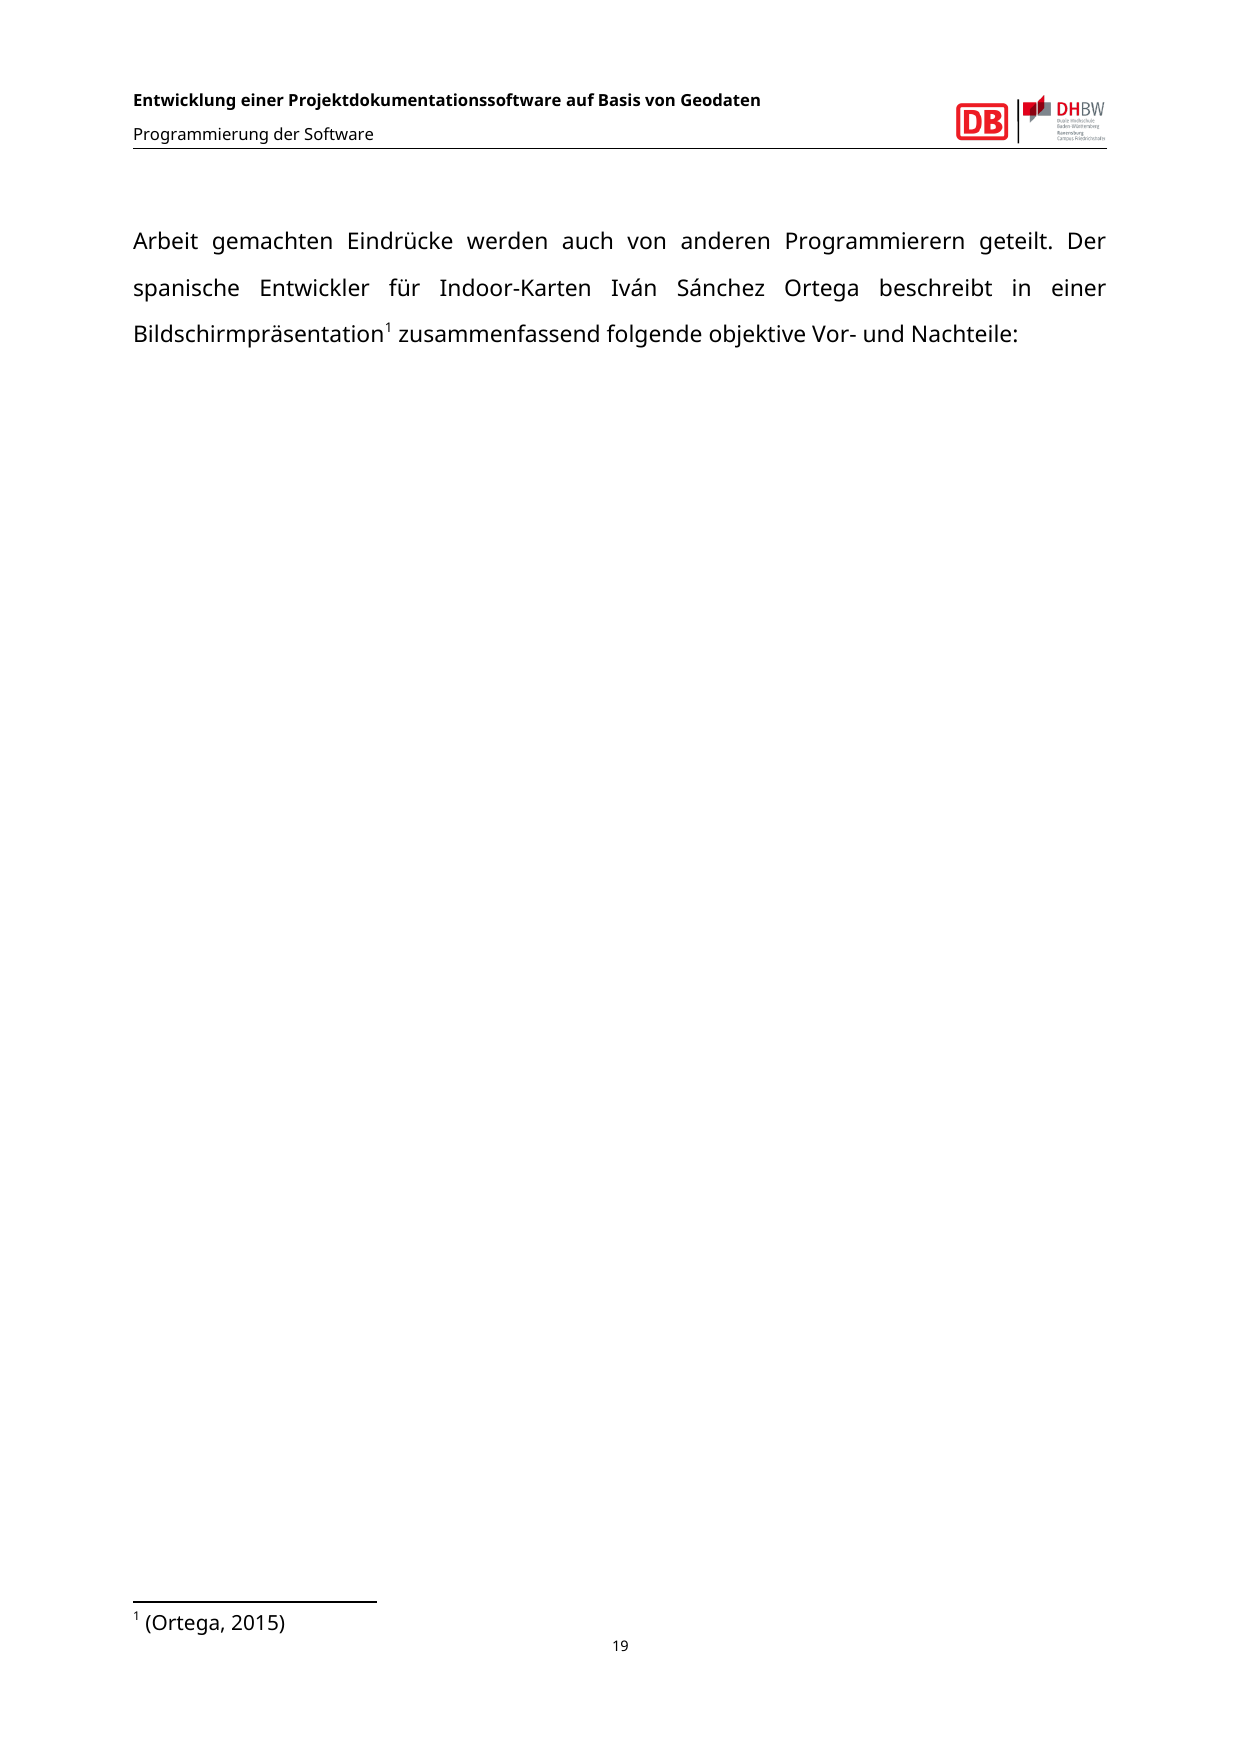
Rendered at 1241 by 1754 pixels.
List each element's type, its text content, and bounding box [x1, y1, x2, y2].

picture [956, 103, 1009, 141]
picture [1023, 95, 1106, 141]
